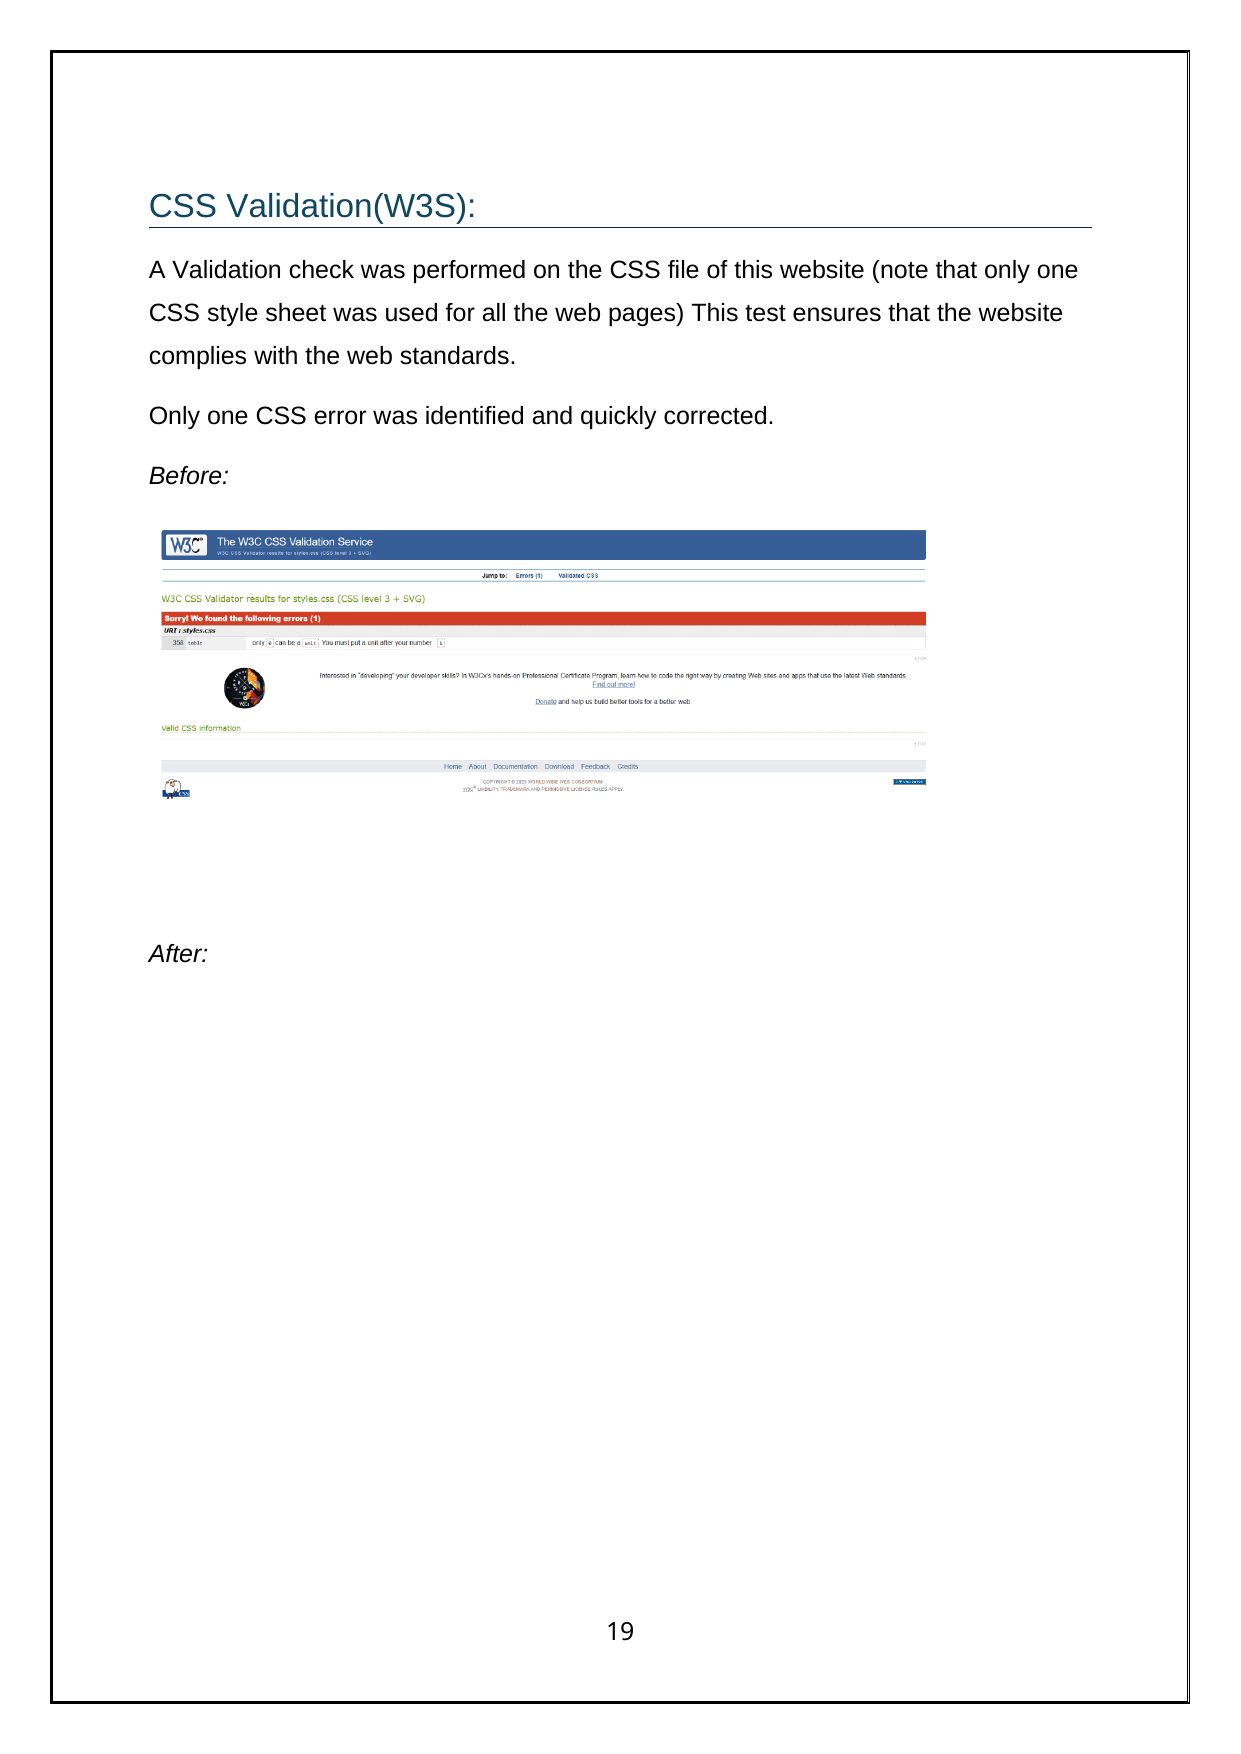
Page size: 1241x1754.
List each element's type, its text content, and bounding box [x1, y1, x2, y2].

text After: [148, 939, 1092, 968]
text Before: [148, 461, 1092, 490]
picture [148, 520, 939, 906]
subtitle CSS Validation(W3S): [148, 186, 1092, 228]
text Only one CSS error was identified and quickly corrected. [148, 401, 1092, 430]
text A Validation check was performed on the CSS file of this website (note that only one CSS style sheet was used for all the web pages) This test ensures that the website complies with the web standards. [148, 255, 1092, 370]
